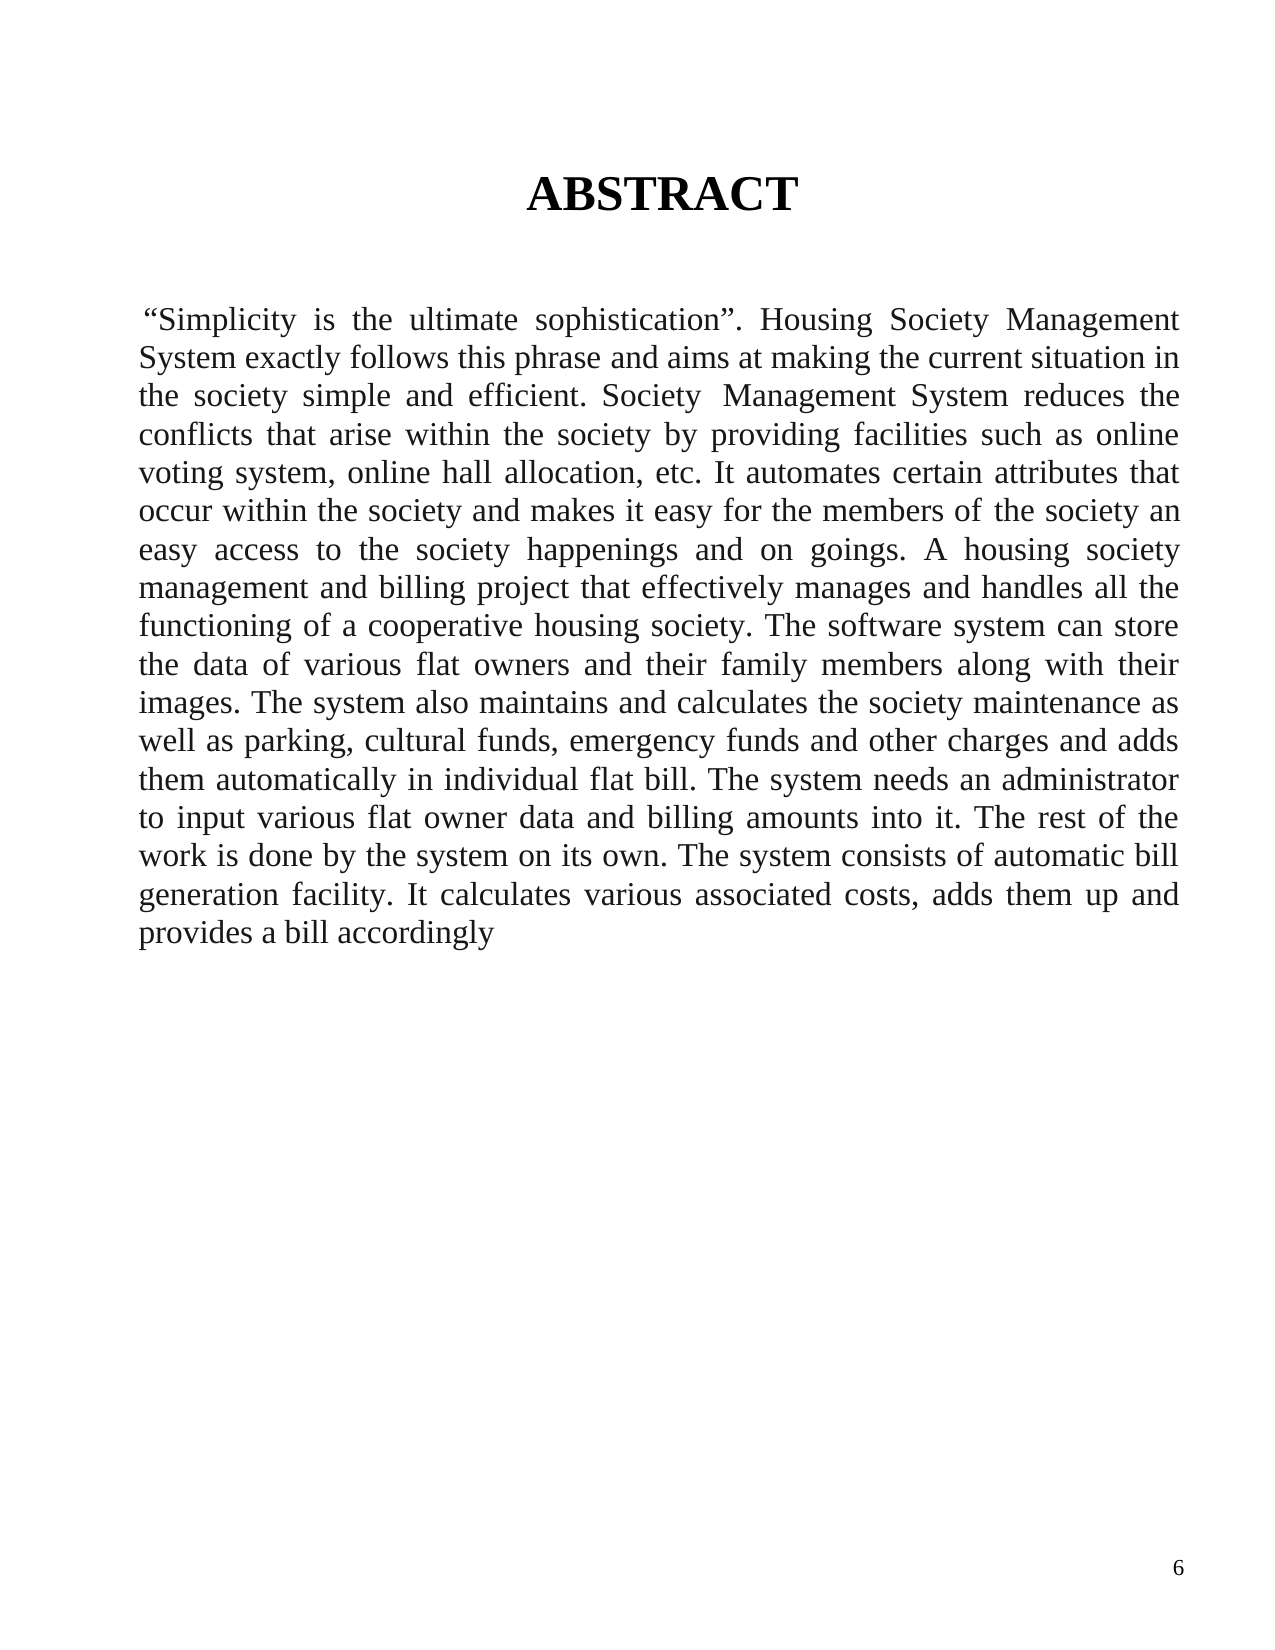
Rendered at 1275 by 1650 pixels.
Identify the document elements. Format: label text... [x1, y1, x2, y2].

text “Simplicity is the ultimate sophistication”. Housing Society Management System exactly follows this phrase and aims at making the current situation in the society simple and efficient. Society Management System reduces the conflicts that arise within the society by providing facilities such as online voting system, online hall allocation, etc. It automates certain attributes that occur within the society and makes it easy for the members of the society an easy access to the society happenings and on goings. A housing society management and billing project that effectively manages and handles all the functioning of a cooperative housing society. The software system can store the data of various flat owners and their family members along with their images. The system also maintains and calculates the society maintenance as well as parking, cultural funds, emergency funds and other charges and adds them automatically in individual flat bill. The system needs an administrator to input various flat owner data and billing amounts into it. The rest of the work is done by the system on its own. The system consists of automatic bill generation facility. It calculates various associated costs, adds them up and provides a bill accordingly [138, 299, 1181, 951]
subtitle ABSTRACT [293, 164, 1032, 222]
